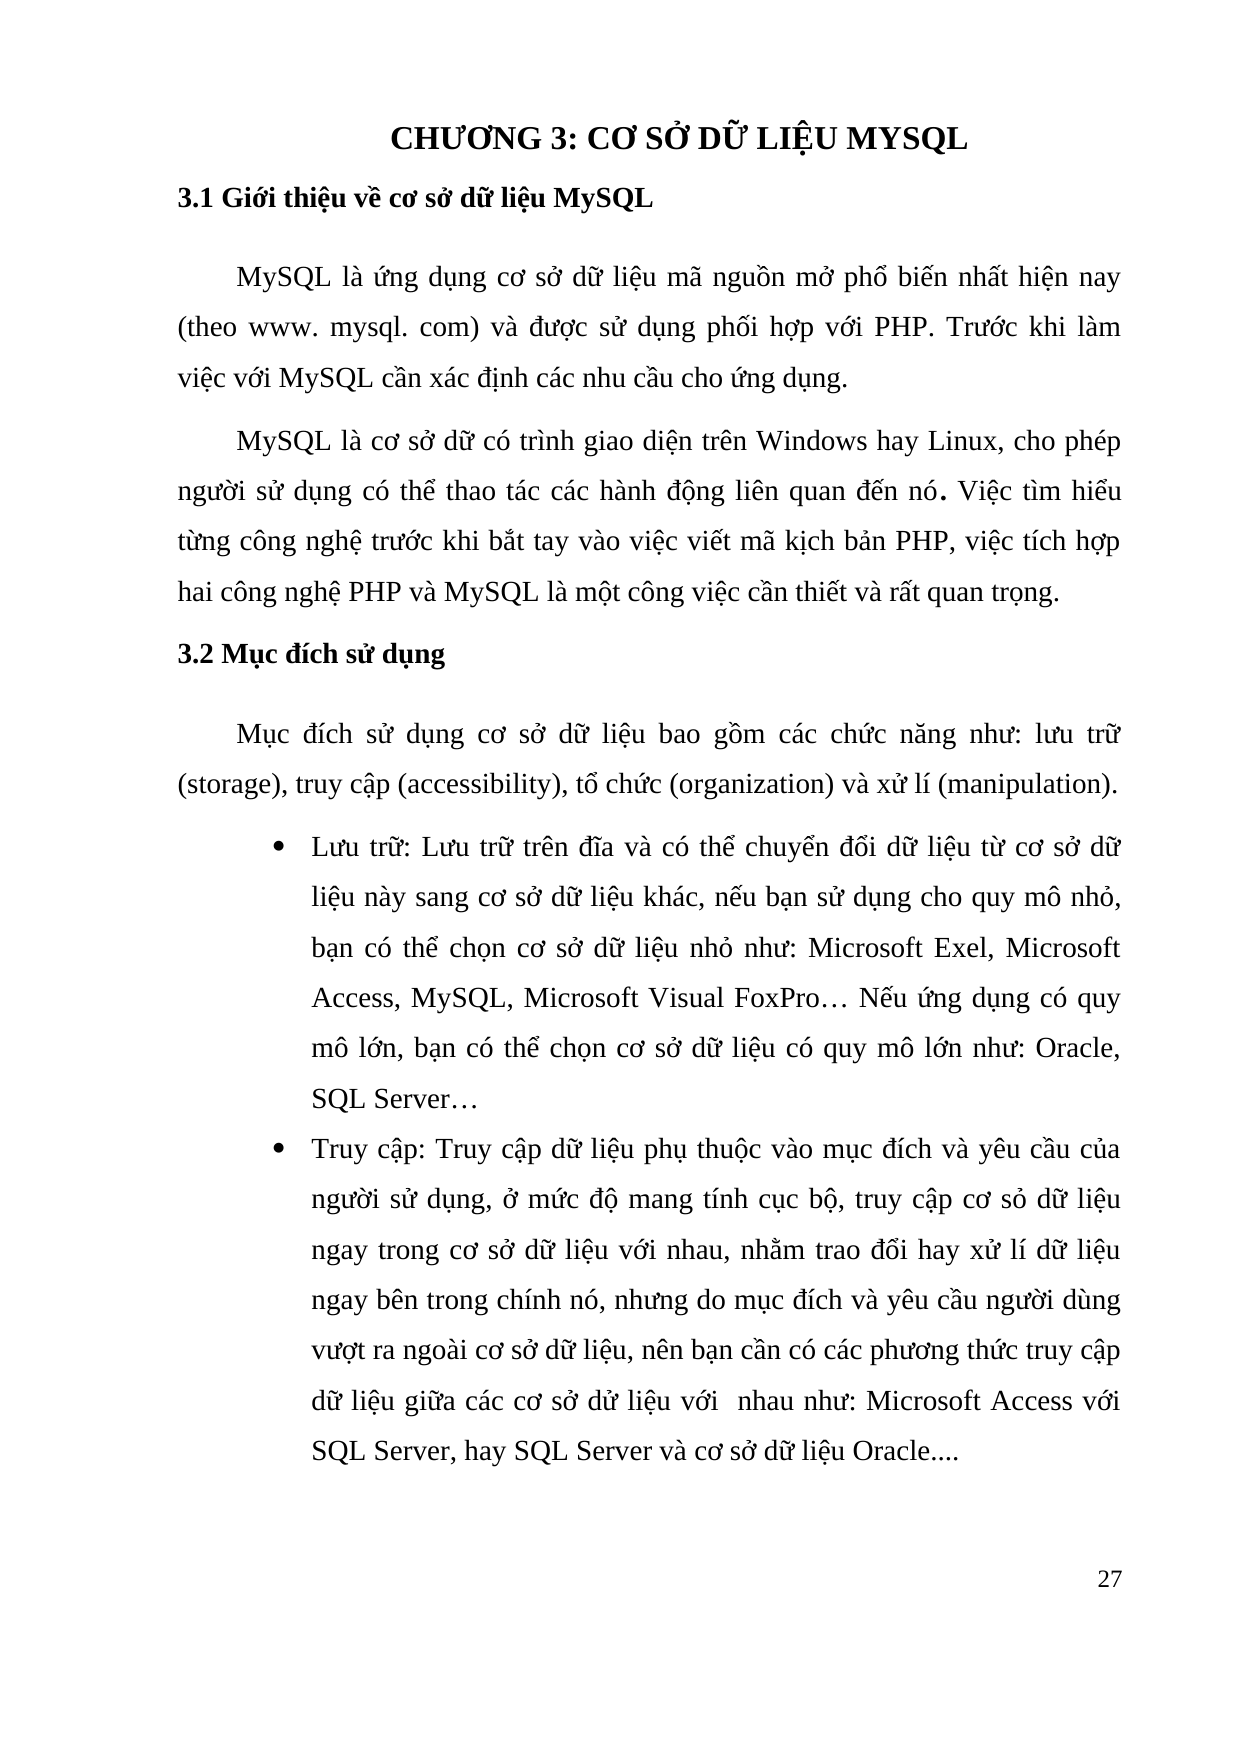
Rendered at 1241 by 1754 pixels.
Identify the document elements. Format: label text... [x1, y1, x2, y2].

text MySQL là ứng dụng cơ sở dữ liệu mã nguồn mở phổ biến nhất hiện nay (theo www. mysql. com) và được sử dụng phối hợp với PHP. Trước khi làm việc với MySQL cần xác định các nhu cầu cho ứng dụng. [177, 259, 1122, 393]
list Truy cập: Truy cập dữ liệu phụ thuộc vào mục đích và yêu cầu của người sử dụng, ở mức độ mang tính cục bộ, truy cập cơ sỏ dữ liệu ngay trong cơ sở dữ liệu với nhau, nhằm trao đổi hay xử lí dữ liệu ngay bên trong chính nó, nhưng do mục đích và yêu cầu người dùng vượt ra ngoài cơ sở dữ liệu, nên bạn cần có các phương thức truy cập dữ liệu giữa các cơ sở dử liệu với nhau như: Microsoft Access với SQL Server, hay SQL Server và cơ sở dữ liệu Oracle.... [274, 1131, 1122, 1467]
subtitle 3.2 Mục đích sử dụng [177, 636, 1122, 670]
text Mục đích sử dụng cơ sở dữ liệu bao gồm các chức năng như: lưu trữ (storage), truy cập (accessibility), tổ chức (organization) và xử lí (manipulation). [177, 716, 1122, 800]
subtitle CHƯƠNG 3: CƠ SỞ DỮ LIỆU MYSQL [177, 118, 1122, 156]
list Lưu trữ: Lưu trữ trên đĩa và có thể chuyển đổi dữ liệu từ cơ sở dữ liệu này sang cơ sở dữ liệu khác, nếu bạn sử dụng cho quy mô nhỏ, bạn có thể chọn cơ sở dữ liệu nhỏ như: Microsoft Exel, Microsoft Access, MySQL, Microsoft Visual FoxPro… Nếu ứng dụng có quy mô lớn, bạn có thể chọn cơ sở dữ liệu có quy mô lớn như: Oracle, SQL Server… [274, 829, 1122, 1114]
subtitle 3.1 Giới thiệu về cơ sở dữ liệu MySQL [177, 180, 1122, 213]
text MySQL là cơ sở dữ có trình giao diện trên Windows hay Linux, cho phép người sử dụng có thể thao tác các hành động liên quan đến nó. Việc tìm hiểu từng công nghệ trước khi bắt tay vào việc viết mã kịch bản PHP, việc tích hợp hai công nghệ PHP và MySQL là một công việc cần thiết và rất quan trọng. [177, 423, 1122, 607]
